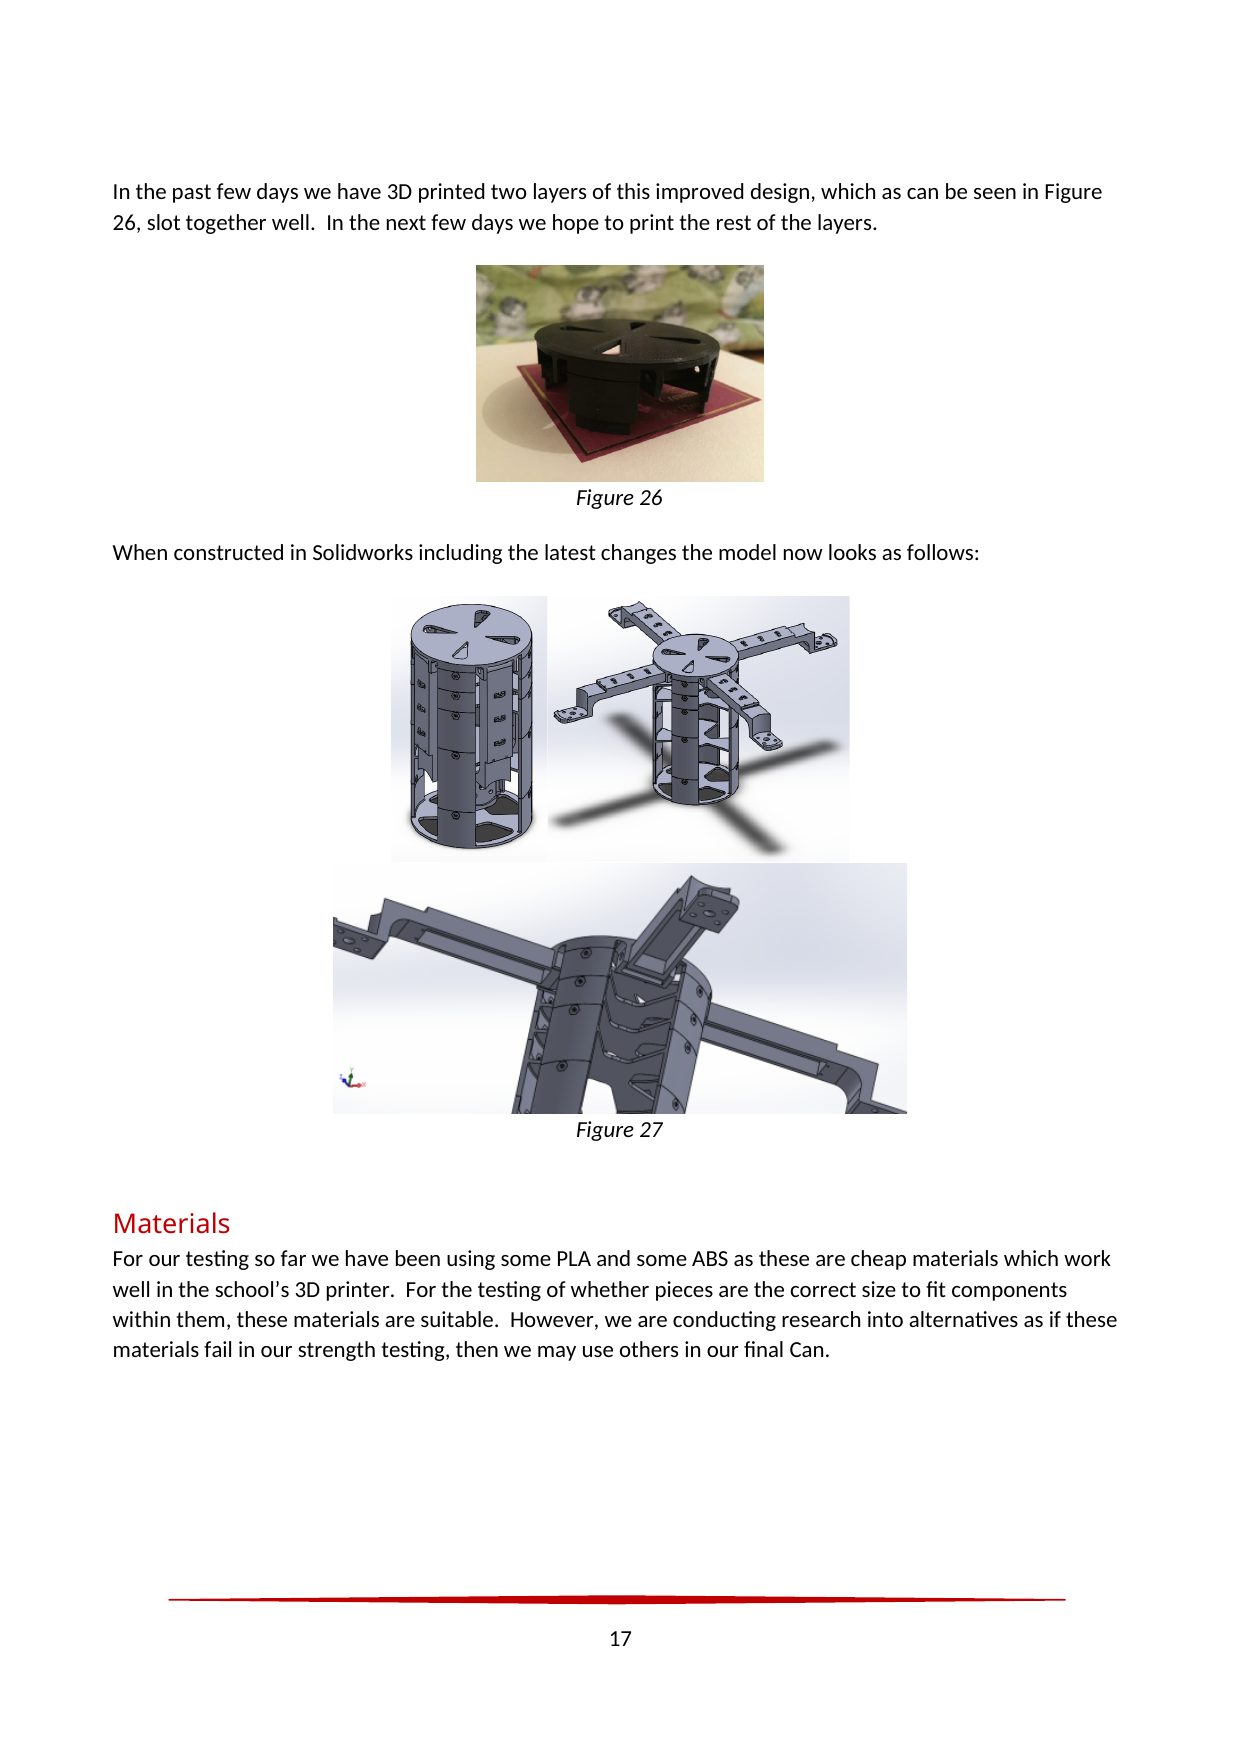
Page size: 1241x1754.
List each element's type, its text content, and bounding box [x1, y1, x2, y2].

picture [390, 596, 850, 862]
picture [333, 863, 908, 1114]
text In the past few days we have 3D printed two layers of this improved design, which as can be seen in Figure 26, slot together well. In the next few days we hope to print the rest of the layers. [112, 177, 1128, 236]
text For our testing so far we have been using some PLA and some ABS as these are cheap materials which work well in the school’s 3D printer. For the testing of whether pieces are the correct size to fit components within them, these materials are suitable. However, we are conducting research into alternatives as if these materials fail in our strength testing, then we may use others in our final Can. [112, 1244, 1128, 1363]
text Figure 26 [112, 483, 1128, 511]
text Figure 27 [112, 1116, 1128, 1143]
picture [476, 265, 764, 482]
text When constructed in Solidworks including the latest changes the model now looks as follows: [112, 538, 1128, 566]
subtitle Materials [112, 1205, 1128, 1242]
